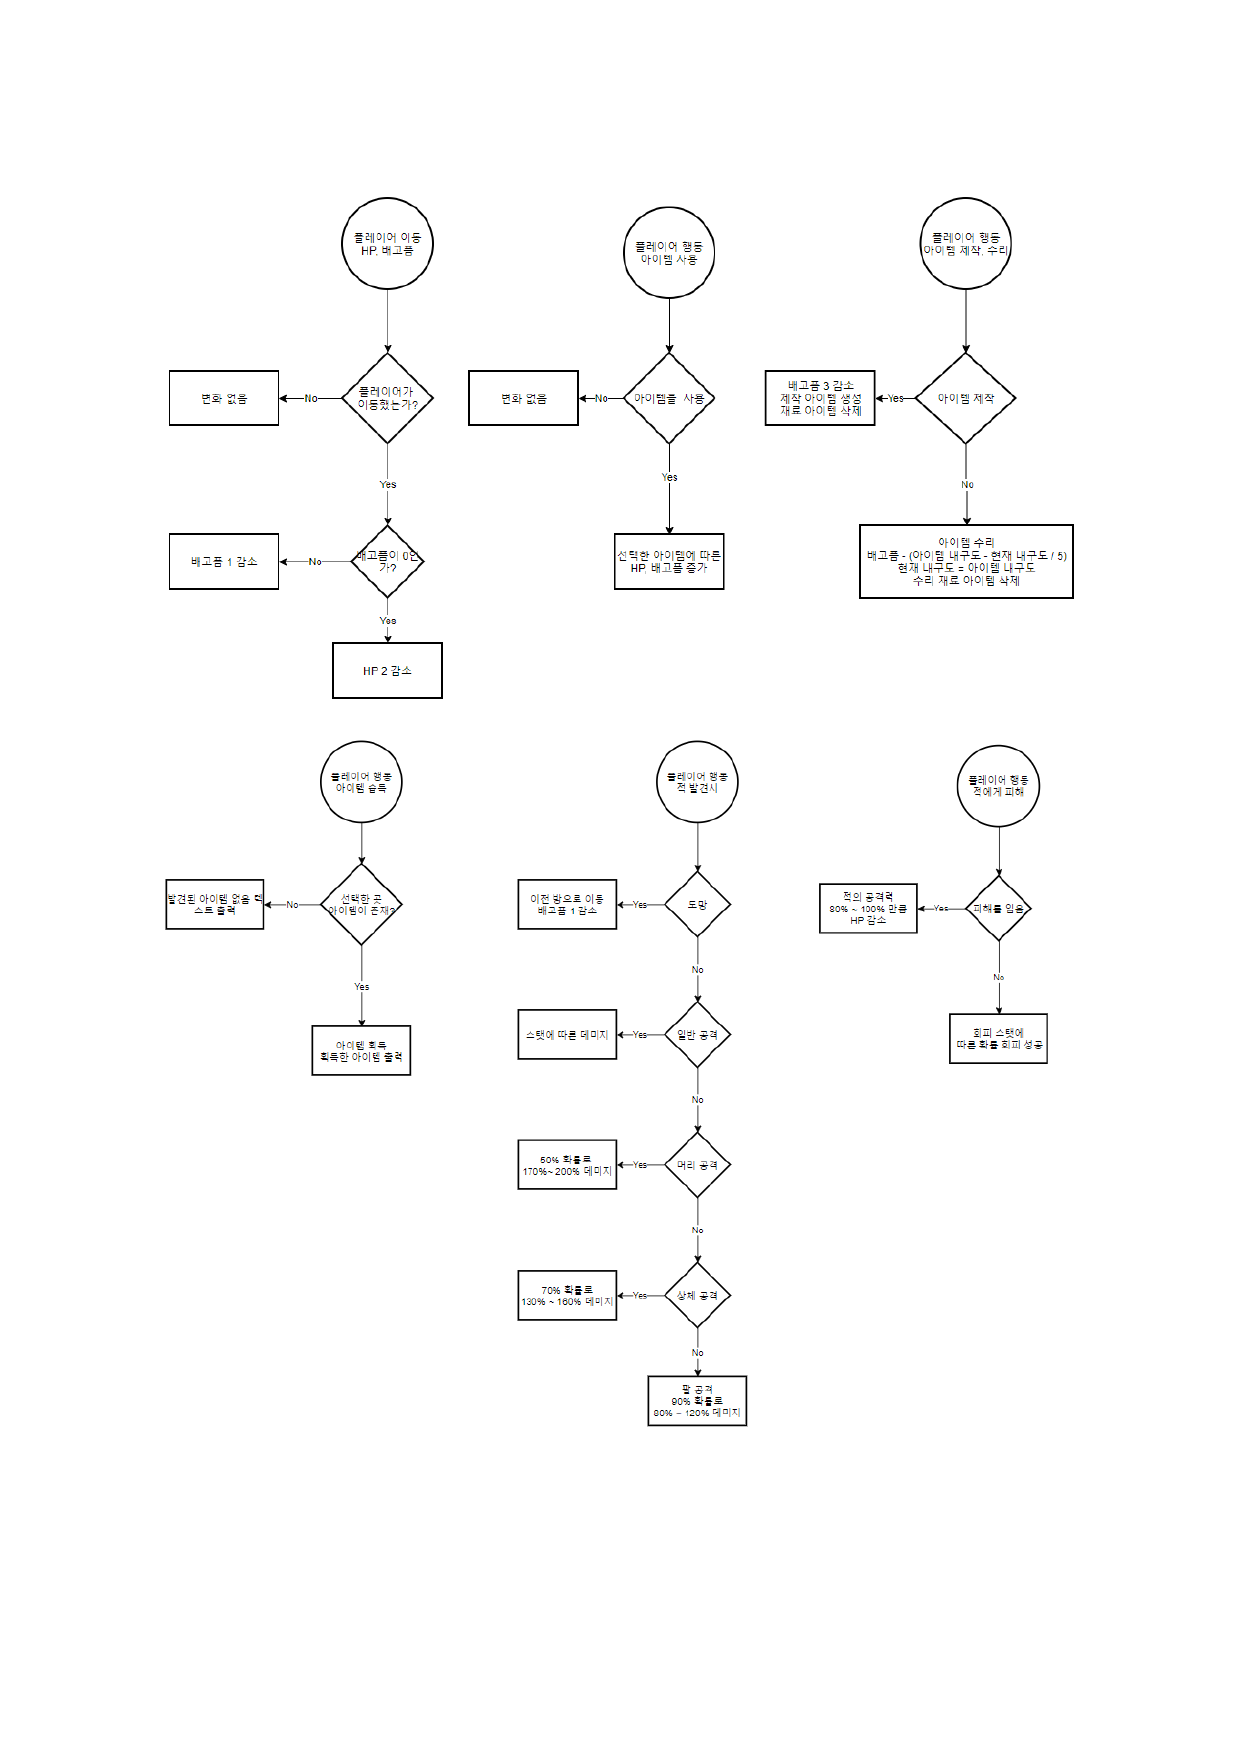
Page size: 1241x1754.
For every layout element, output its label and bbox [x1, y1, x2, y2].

picture [150, 728, 1091, 1436]
picture [150, 177, 1091, 710]
